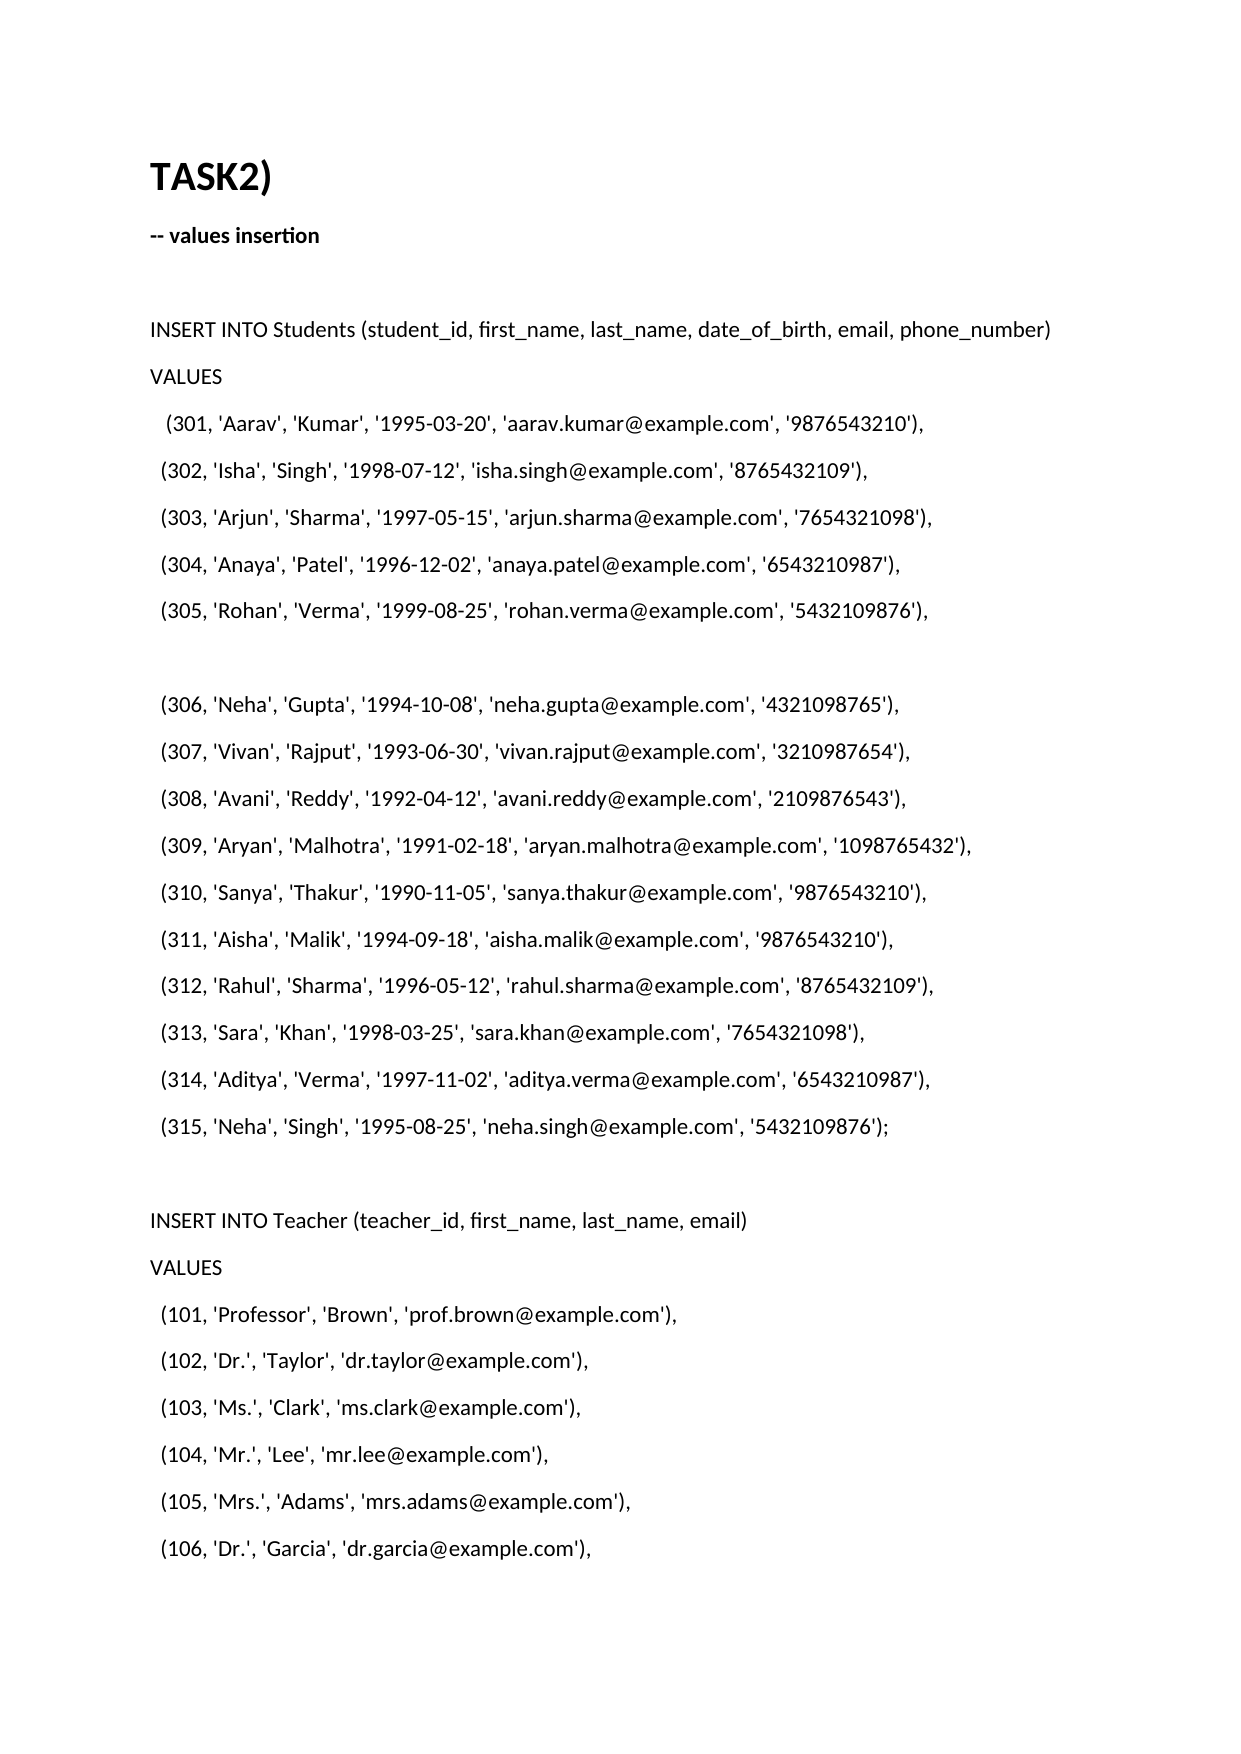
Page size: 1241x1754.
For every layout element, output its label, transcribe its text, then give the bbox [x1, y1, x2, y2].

text (106, 'Dr.', 'Garcia', 'dr.garcia@example.com'), [150, 1534, 1090, 1562]
text (302, 'Isha', 'Singh', '1998-07-12', 'isha.singh@example.com', '8765432109'), [150, 456, 1090, 484]
text (304, 'Anaya', 'Patel', '1996-12-02', 'anaya.patel@example.com', '6543210987'), [150, 550, 1090, 578]
text (301, 'Aarav', 'Kumar', '1995-03-20', 'aarav.kumar@example.com', '9876543210'), [150, 409, 1090, 437]
text VALUES [150, 362, 1090, 390]
text INSERT INTO Students (student_id, first_name, last_name, date_of_birth, email, phone_number) [150, 315, 1090, 343]
text -- values insertion [150, 222, 1090, 249]
text (312, 'Rahul', 'Sharma', '1996-05-12', 'rahul.sharma@example.com', '8765432109'), [150, 972, 1090, 999]
text (308, 'Avani', 'Reddy', '1992-04-12', 'avani.reddy@example.com', '2109876543'), [150, 784, 1090, 812]
text (315, 'Neha', 'Singh', '1995-08-25', 'neha.singh@example.com', '5432109876'); [150, 1112, 1090, 1140]
text (105, 'Mrs.', 'Adams', 'mrs.adams@example.com'), [150, 1487, 1090, 1515]
text (305, 'Rohan', 'Verma', '1999-08-25', 'rohan.verma@example.com', '5432109876'), [150, 597, 1090, 624]
text (309, 'Aryan', 'Malhotra', '1991-02-18', 'aryan.malhotra@example.com', '1098765432'), [150, 831, 1090, 859]
text VALUES [150, 1253, 1090, 1281]
text (102, 'Dr.', 'Taylor', 'dr.taylor@example.com'), [150, 1347, 1090, 1374]
text (314, 'Aditya', 'Verma', '1997-11-02', 'aditya.verma@example.com', '6543210987'), [150, 1065, 1090, 1093]
text (103, 'Ms.', 'Clark', 'ms.clark@example.com'), [150, 1393, 1090, 1421]
text (306, 'Neha', 'Gupta', '1994-10-08', 'neha.gupta@example.com', '4321098765'), [150, 690, 1090, 718]
text (303, 'Arjun', 'Sharma', '1997-05-15', 'arjun.sharma@example.com', '7654321098'), [150, 503, 1090, 531]
text (310, 'Sanya', 'Thakur', '1990-11-05', 'sanya.thakur@example.com', '9876543210'), [150, 878, 1090, 906]
text (313, 'Sara', 'Khan', '1998-03-25', 'sara.khan@example.com', '7654321098'), [150, 1018, 1090, 1046]
text (307, 'Vivan', 'Rajput', '1993-06-30', 'vivan.rajput@example.com', '3210987654'), [150, 737, 1090, 765]
text (311, 'Aisha', 'Malik', '1994-09-18', 'aisha.malik@example.com', '9876543210'), [150, 925, 1090, 953]
text (104, 'Mr.', 'Lee', 'mr.lee@example.com'), [150, 1440, 1090, 1468]
text INSERT INTO Teacher (teacher_id, first_name, last_name, email) [150, 1206, 1090, 1234]
text (101, 'Professor', 'Brown', 'prof.brown@example.com'), [150, 1300, 1090, 1328]
text TASK2) [150, 150, 1090, 201]
